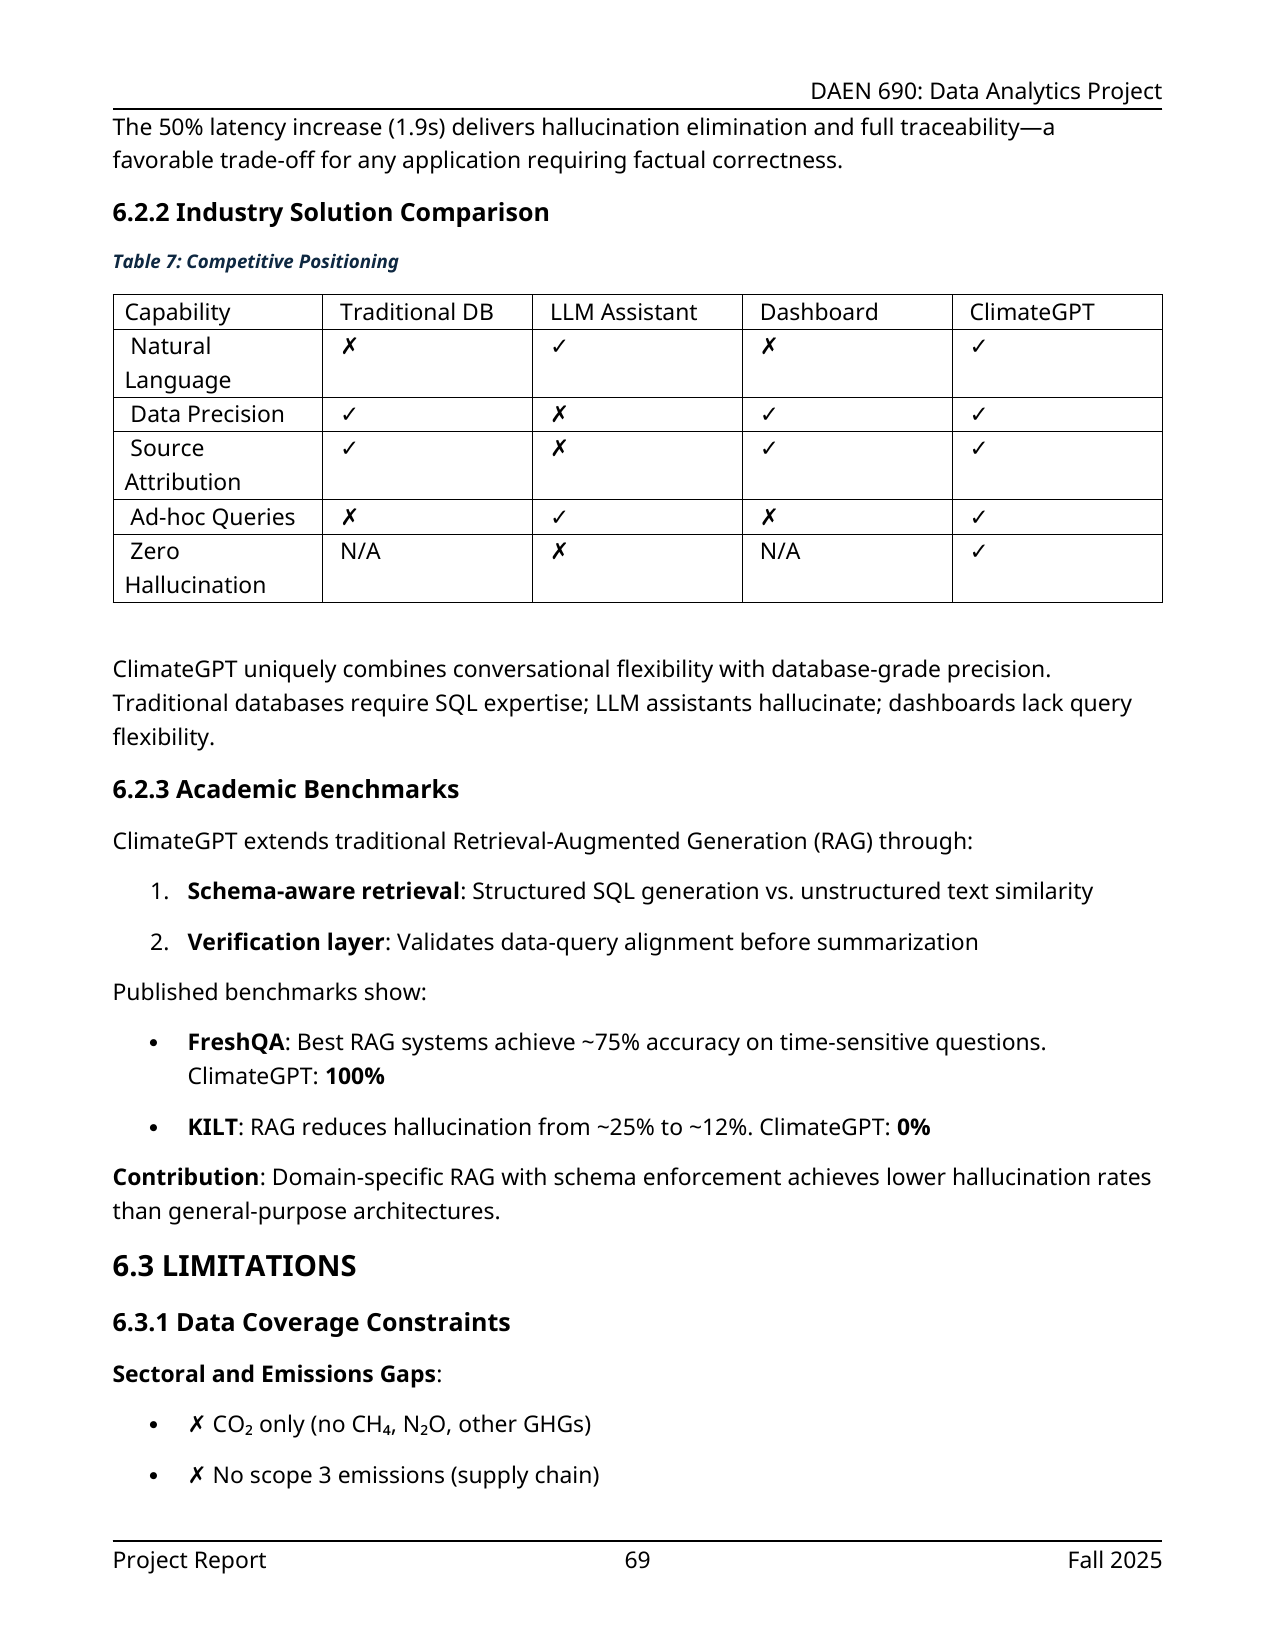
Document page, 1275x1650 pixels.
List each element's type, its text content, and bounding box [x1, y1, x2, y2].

list FreshQA: Best RAG systems achieve ~75% accuracy on time-sensitive questions. ClimateGPT: 100% [150, 1026, 1162, 1091]
table_cell Data Precision [114, 398, 322, 431]
table_cell Source Attribution [114, 432, 322, 499]
table_cell ✓ [953, 398, 1162, 431]
table_cell ✗ [323, 500, 532, 534]
table_cell ✗ [743, 500, 952, 534]
text 6.3 LIMITATIONS [112, 1245, 1162, 1285]
table_cell ✓ [743, 398, 952, 431]
text The 50% latency increase (1.9s) delivers hallucination elimination and full traceability—a favorable trade-off for any application requiring factual correctness. [112, 110, 1162, 175]
text 6.2.2 Industry Solution Comparison [112, 194, 1162, 229]
table_header Dashboard [743, 295, 952, 329]
table_cell Natural Language [114, 330, 322, 397]
table_cell Zero Hallucination [114, 535, 322, 602]
table_cell N/A [323, 535, 532, 602]
text Table 7: Competitive Positioning [112, 248, 1162, 273]
table_cell ✓ [533, 500, 742, 534]
table_cell ✓ [953, 500, 1162, 534]
text 6.2.3 Academic Benchmarks [112, 771, 1162, 805]
list ✗ No scope 3 emissions (supply chain) [150, 1459, 1162, 1490]
text ClimateGPT uniquely combines conversational flexibility with database-grade precision. Traditional databases require SQL expertise; LLM assistants hallucinate; dashboards lack query flexibility. [112, 653, 1162, 752]
table_cell ✓ [323, 398, 532, 431]
text 6.3.1 Data Coverage Constraints [112, 1304, 1162, 1339]
text Contribution: Domain-specific RAG with schema enforcement achieves lower hallucination rates than general-purpose architectures. [112, 1161, 1162, 1226]
table_header LLM Assistant [533, 295, 742, 329]
table_cell ✓ [743, 432, 952, 499]
table_cell Ad-hoc Queries [114, 500, 322, 534]
table_header Traditional DB [323, 295, 532, 329]
table_cell ✓ [953, 535, 1162, 602]
table_cell ✗ [743, 330, 952, 397]
list KILT: RAG reduces hallucination from ~25% to ~12%. ClimateGPT: 0% [150, 1111, 1162, 1142]
list ✗ CO₂ only (no CH₄, N₂O, other GHGs) [150, 1408, 1162, 1440]
table_cell ✓ [533, 330, 742, 397]
text ClimateGPT extends traditional Retrieval-Augmented Generation (RAG) through: [112, 825, 1162, 856]
table_header Capability [114, 295, 322, 329]
table_cell ✓ [953, 330, 1162, 397]
list Verification layer: Validates data-query alignment before summarization [150, 926, 1162, 957]
table_cell ✗ [533, 398, 742, 431]
table_cell ✗ [533, 432, 742, 499]
table_cell ✗ [323, 330, 532, 397]
text Sectoral and Emissions Gaps: [112, 1358, 1162, 1389]
table_cell ✗ [533, 535, 742, 602]
table_cell ✓ [323, 432, 532, 499]
table_header ClimateGPT [953, 295, 1162, 329]
table_cell ✓ [953, 432, 1162, 499]
text Published benchmarks show: [112, 976, 1162, 1007]
list Schema-aware retrieval: Structured SQL generation vs. unstructured text similarity [150, 875, 1162, 906]
table_cell N/A [743, 535, 952, 602]
